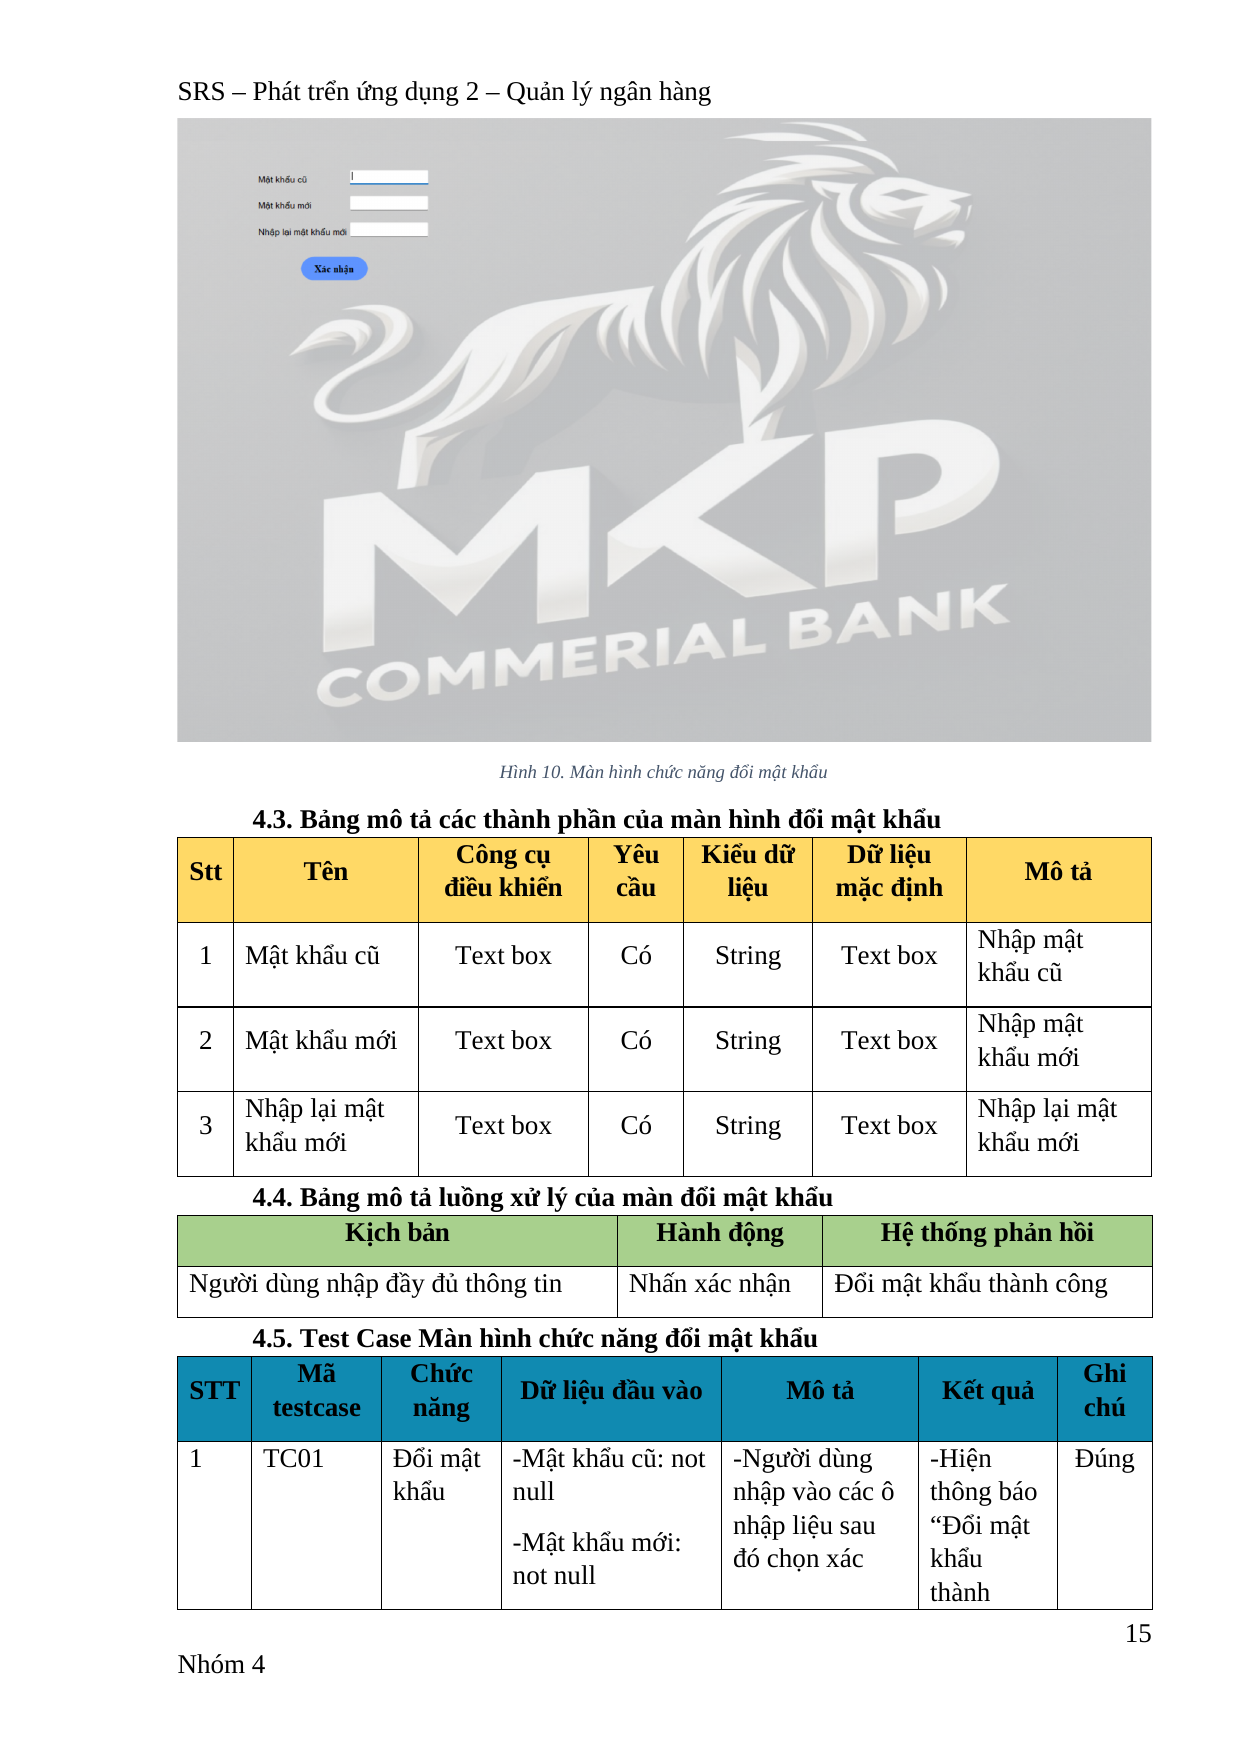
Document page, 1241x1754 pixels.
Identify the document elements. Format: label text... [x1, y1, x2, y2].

table_header Hệ thống phản hồi [823, 1216, 1152, 1266]
table_header Yêu cầu [589, 838, 683, 922]
table_cell String [684, 1092, 812, 1176]
table_cell TC01 [252, 1442, 381, 1609]
table_cell Người dùng nhập đầy đủ thông tin [178, 1267, 617, 1317]
table_cell 1 [178, 923, 233, 1006]
table_cell Đổi mật khẩu thành công [823, 1267, 1152, 1317]
table_cell Có [589, 1008, 683, 1091]
table_cell String [684, 1008, 812, 1091]
subtitle Bảng mô tả luồng xử lý của màn đổi mật khẩu [252, 1181, 1152, 1212]
table_cell Đúng [1058, 1442, 1152, 1609]
subtitle Bảng mô tả các thành phần của màn hình đổi mật khẩu [252, 803, 1152, 834]
table_cell String [684, 923, 812, 1006]
table_cell Text box [813, 1092, 966, 1176]
table_header Mô tả [967, 838, 1151, 922]
table_header Kiểu dữ liệu [684, 838, 812, 922]
table_cell Text box [419, 1092, 588, 1176]
table_cell Có [589, 1092, 683, 1176]
table_cell Có [589, 923, 683, 1006]
table_header Hành động [618, 1216, 822, 1266]
table_header Kết quả [919, 1357, 1057, 1441]
table_header Dữ liệu đầu vào [502, 1357, 721, 1441]
text Hình 10. Màn hình chức năng đổi mật khẩu [177, 761, 1152, 782]
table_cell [919, 1442, 1057, 1609]
table_header Chức năng [382, 1357, 501, 1441]
table_cell Nhập mật khẩu mới [967, 1008, 1151, 1091]
table_cell Text box [813, 923, 966, 1006]
table_cell Text box [419, 923, 588, 1006]
table_header Kịch bản [178, 1216, 617, 1266]
table_header Công cụ điều khiển [419, 838, 588, 922]
table_cell Mật khẩu mới [234, 1008, 418, 1091]
table_cell Mật khẩu cũ [234, 923, 418, 1006]
table_cell Nhập mật khẩu cũ [967, 923, 1151, 1006]
table_cell Text box [419, 1008, 588, 1091]
table_header Dữ liệu mặc định [813, 838, 966, 922]
table_cell Nhấn xác nhận [618, 1267, 822, 1317]
table_header Mã testcase [252, 1357, 381, 1441]
subtitle Test Case Màn hình chức năng đổi mật khẩu [252, 1322, 1152, 1354]
table_cell Nhập lại mật khẩu mới [234, 1092, 418, 1176]
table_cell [502, 1442, 721, 1609]
table_header Ghi chú [1058, 1357, 1152, 1441]
table_cell Nhập lại mật khẩu mới [967, 1092, 1151, 1176]
table_header Mô tả [722, 1357, 918, 1441]
table_header Stt [178, 838, 233, 922]
table_cell 1 [178, 1442, 251, 1609]
picture [177, 118, 1152, 742]
table_header Tên [234, 838, 418, 922]
table_header STT [178, 1357, 251, 1441]
table_cell 3 [178, 1092, 233, 1176]
table_cell Text box [813, 1008, 966, 1091]
table_cell Đổi mật khẩu [382, 1442, 501, 1609]
table_cell 2 [178, 1008, 233, 1091]
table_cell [722, 1442, 918, 1609]
